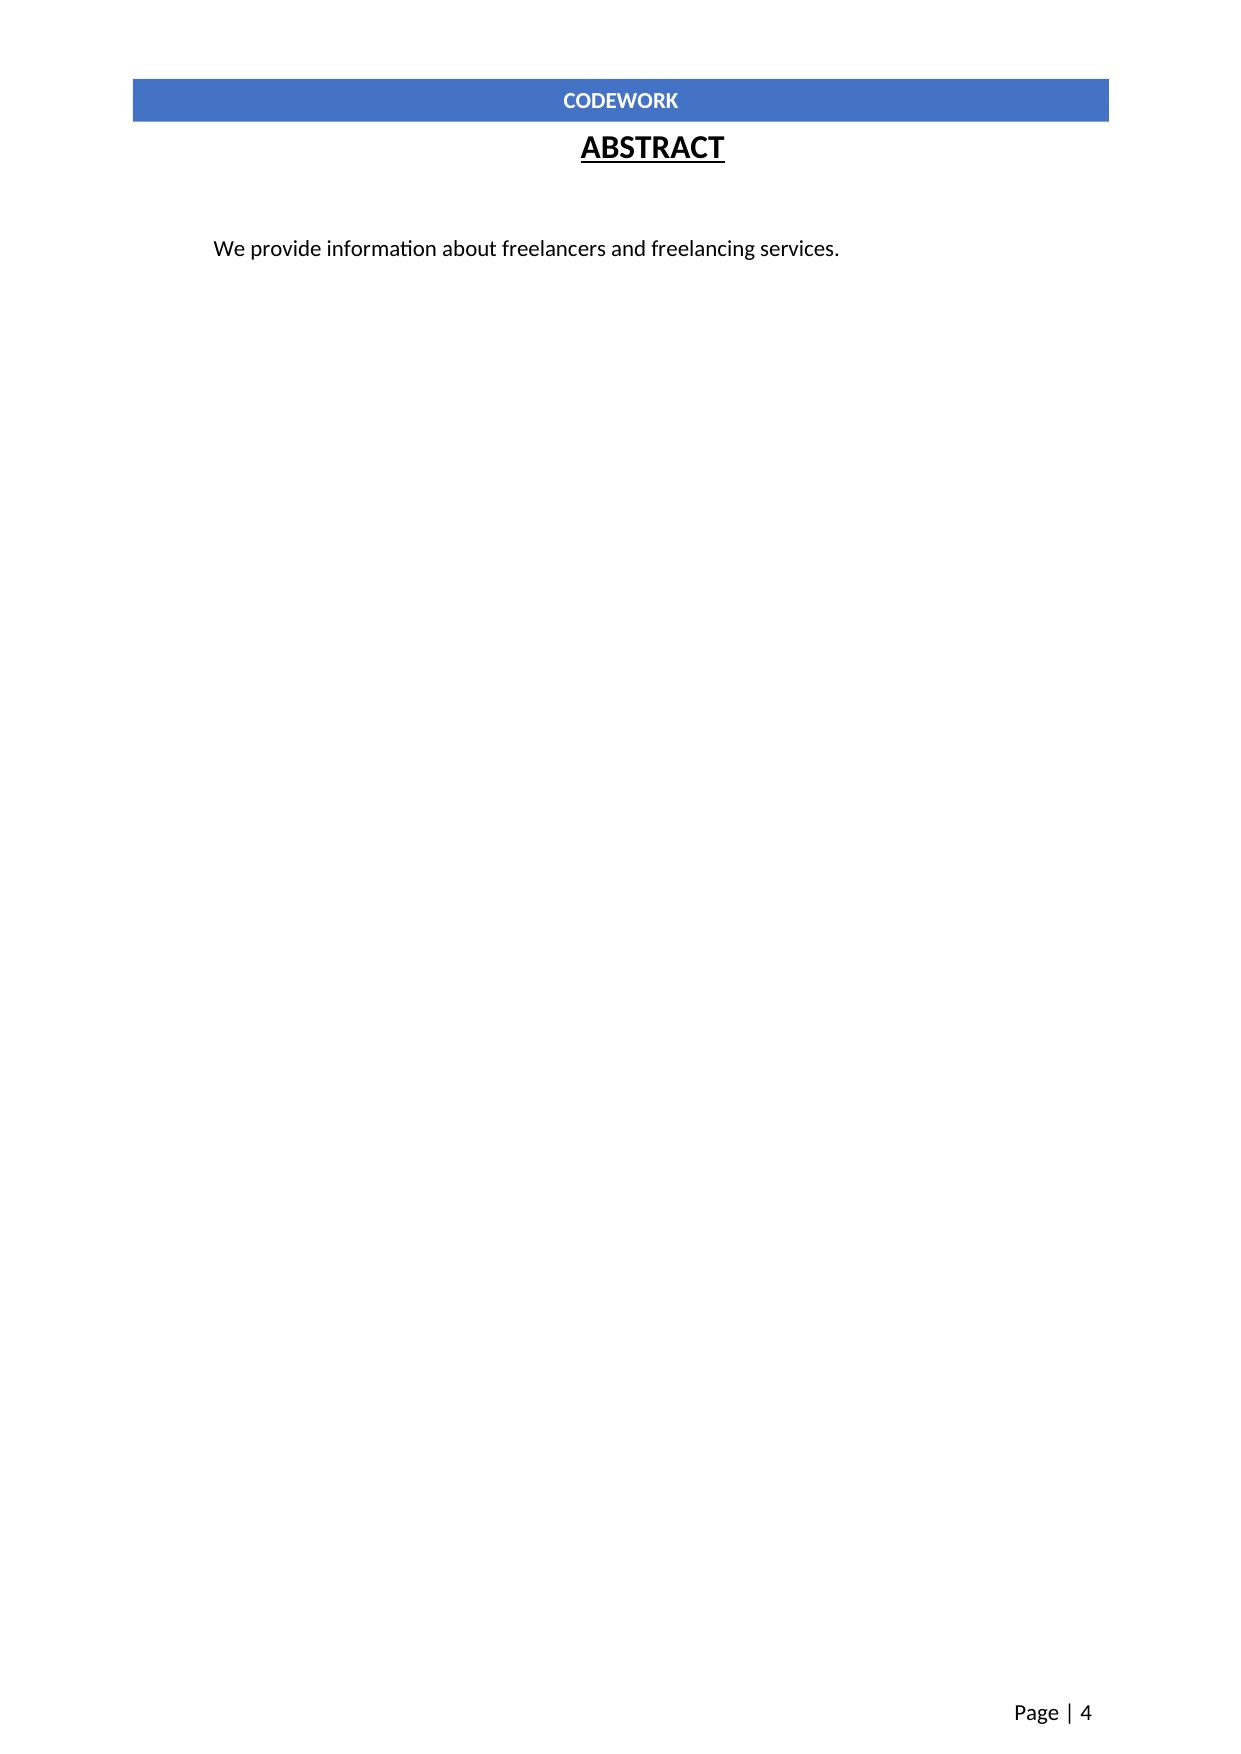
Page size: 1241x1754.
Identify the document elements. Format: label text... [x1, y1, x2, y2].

text ABSTRACT [213, 122, 1092, 167]
text We provide information about freelancers and freelancing services. [213, 234, 1092, 262]
